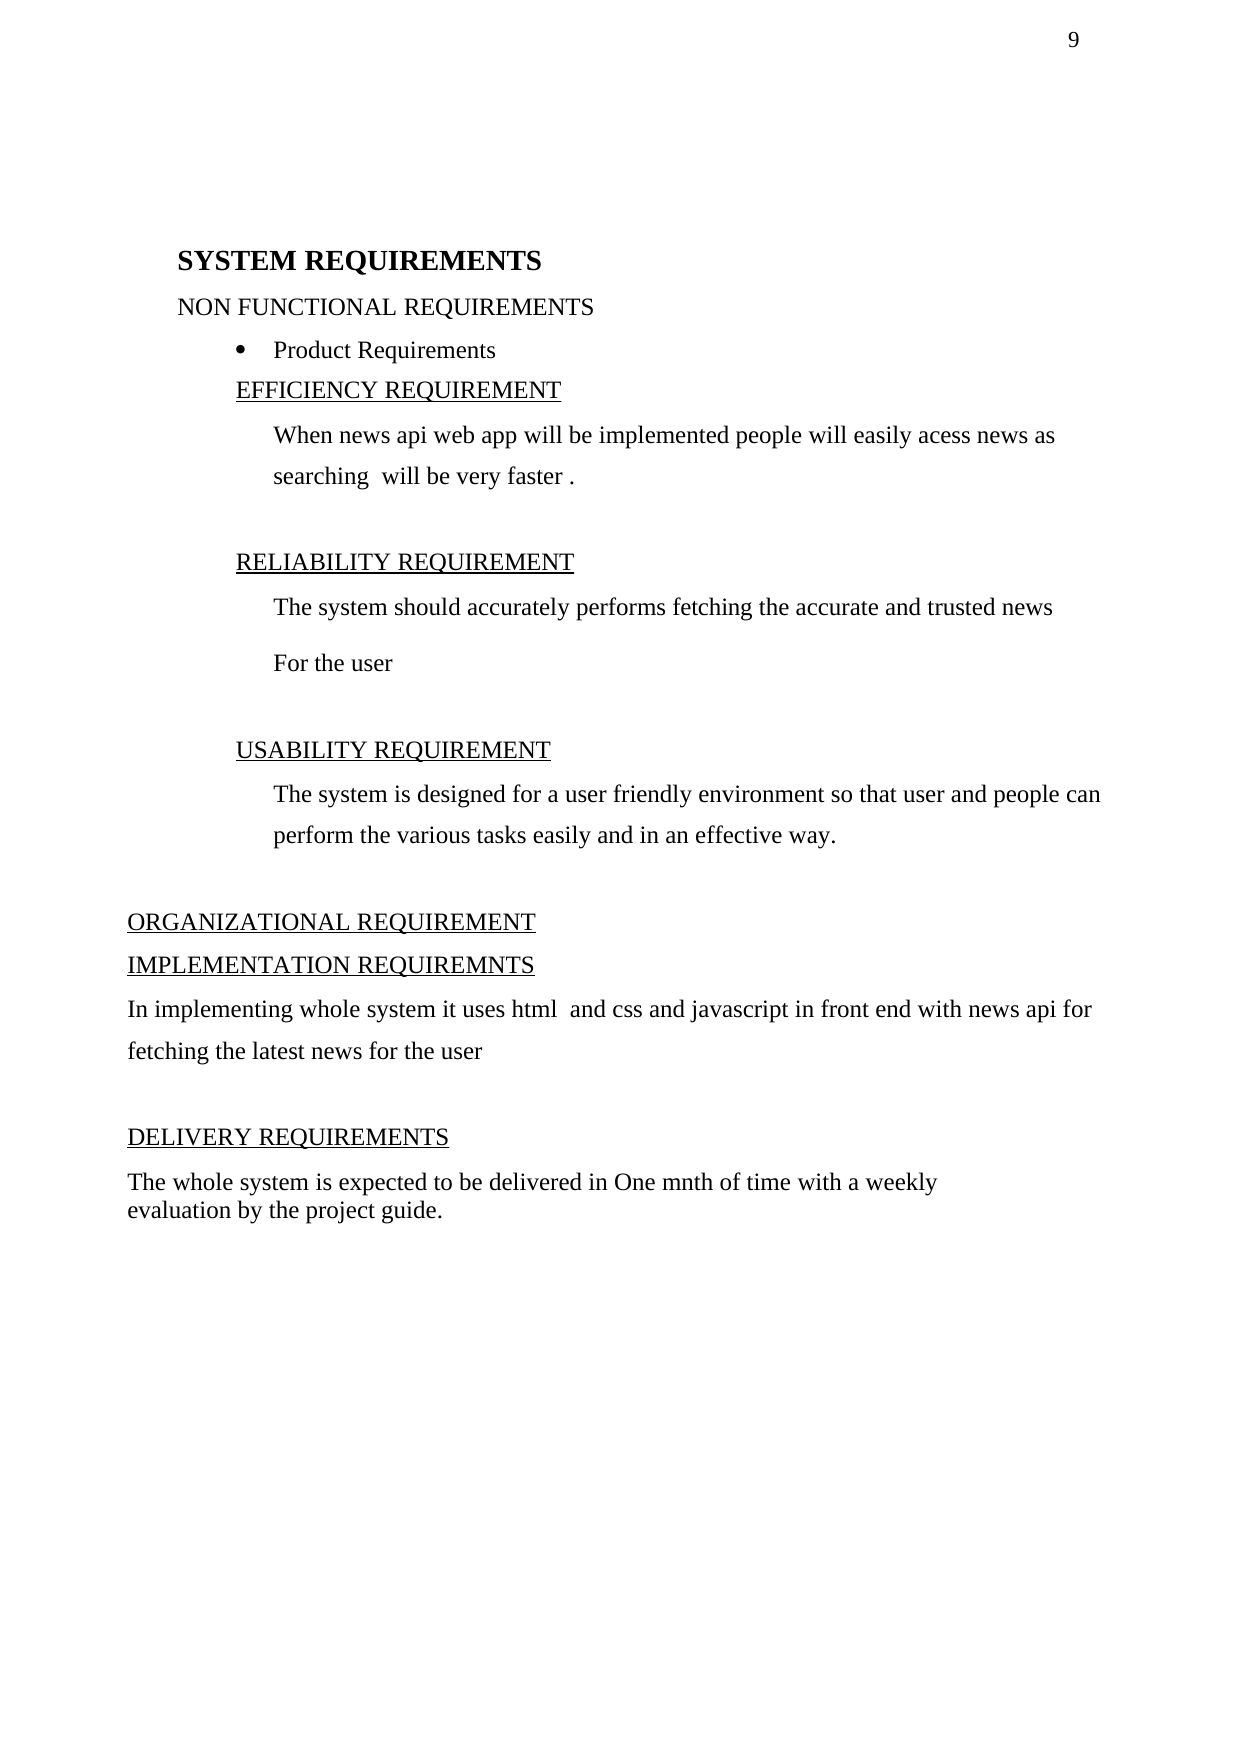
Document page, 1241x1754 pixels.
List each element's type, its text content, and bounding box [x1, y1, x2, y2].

subtitle NON FUNCTIONAL REQUIREMENTS [177, 292, 1148, 321]
text The system is designed for a user friendly environment so that user and people can perform the various tasks easily and in an effective way. [273, 779, 1148, 849]
text In implementing whole system it uses html and css and javascript in front end with news api for fetching the latest news for the user [127, 994, 1117, 1065]
subtitle SYSTEM REQUIREMENTS [177, 243, 1148, 277]
subtitle ORGANIZATIONAL REQUIREMENT IMPLEMENTATION REQUIREMNTS [127, 907, 681, 978]
text The whole system is expected to be delivered in One mnth of time with a weekly evaluation by the project guide. [127, 1167, 986, 1224]
subtitle RELIABILITY REQUIREMENT [236, 547, 1148, 576]
text The system should accurately performs fetching the accurate and trusted news [273, 592, 1139, 620]
text When news api web app will be implemented people will easily acess news as searching will be very faster . [273, 420, 1117, 489]
text For the user [273, 648, 1139, 677]
list Product Requirements EFFICIENCY REQUIREMENT [236, 335, 564, 404]
subtitle DELIVERY REQUIREMENTS [127, 1122, 1148, 1151]
subtitle USABILITY REQUIREMENT [236, 735, 1148, 763]
